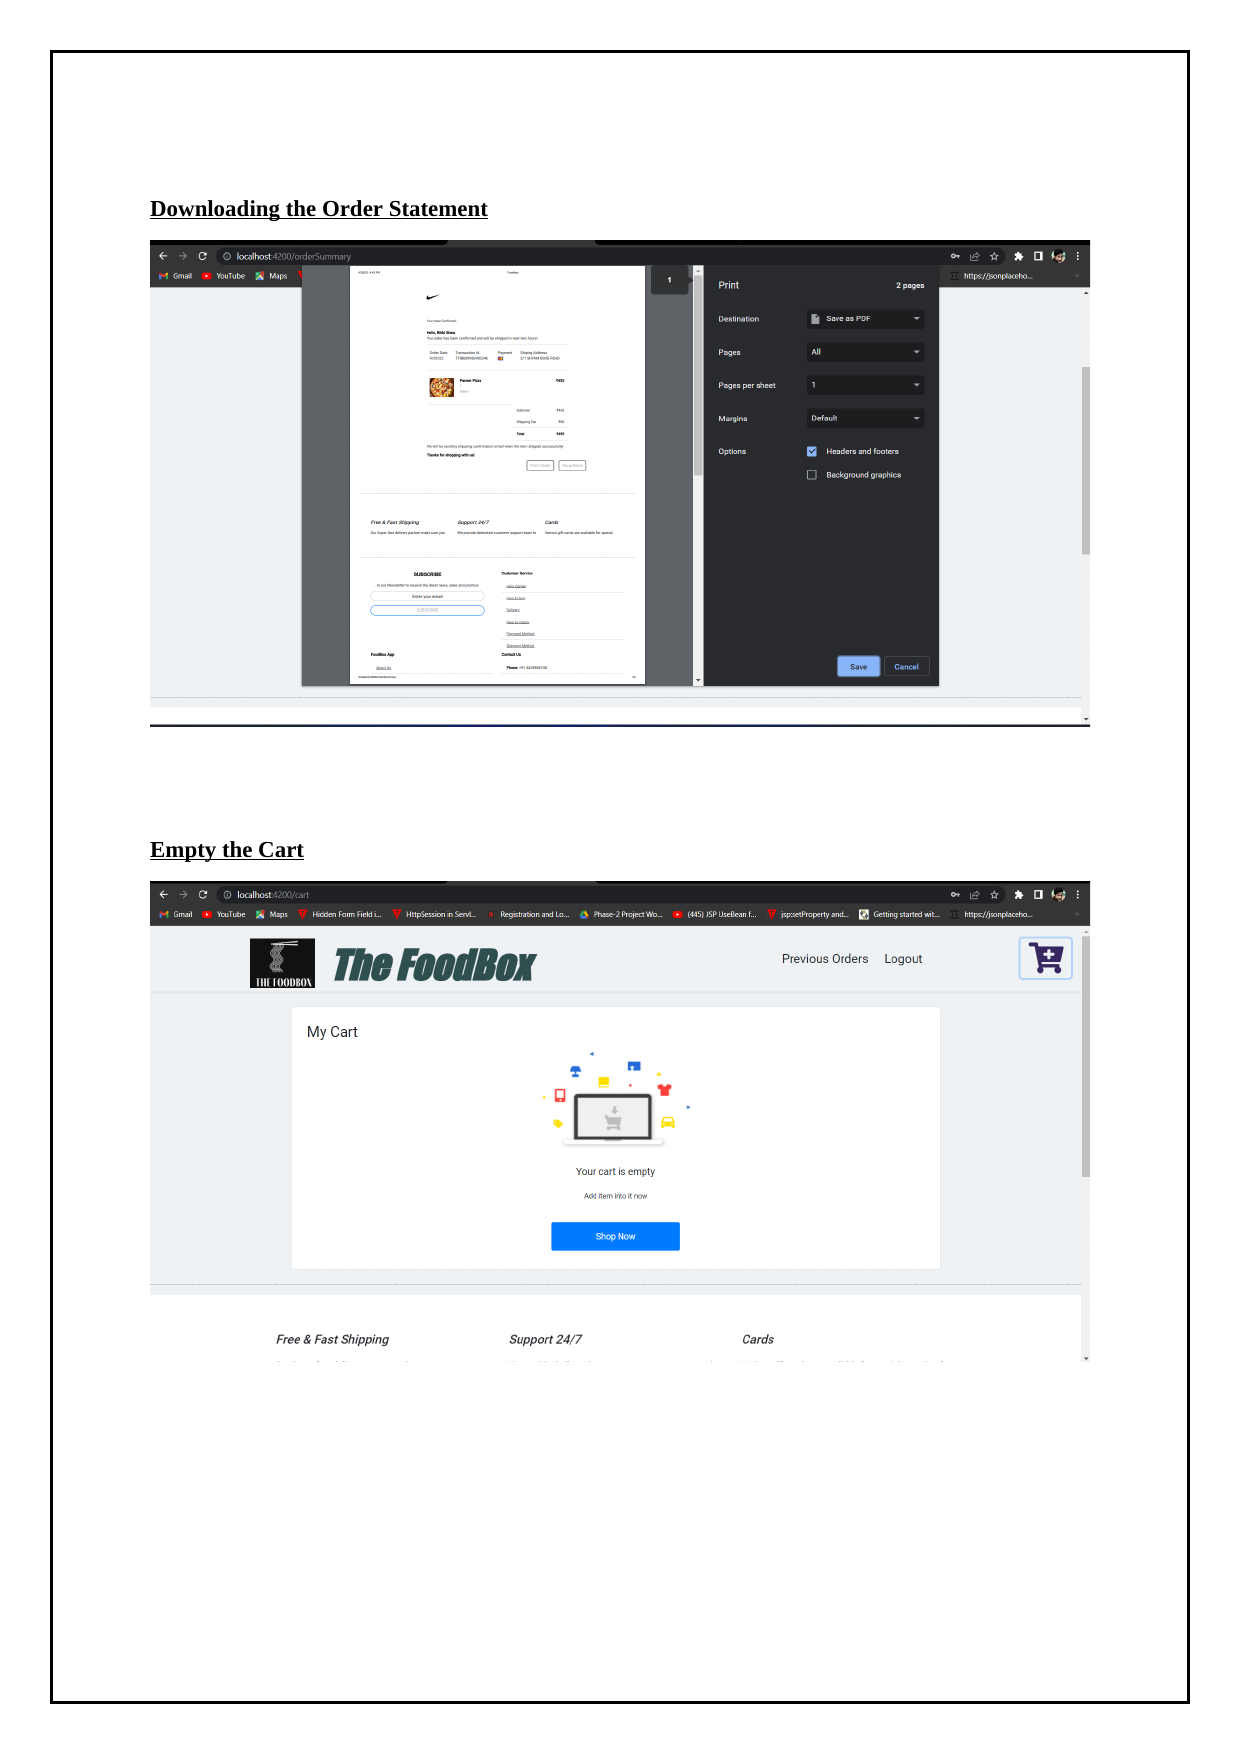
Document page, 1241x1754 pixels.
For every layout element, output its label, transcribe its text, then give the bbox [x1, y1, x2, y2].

picture [150, 240, 1091, 727]
text Downloading the Order Statement [150, 195, 1090, 221]
picture [150, 881, 1091, 1362]
text Empty the Cart [150, 836, 1090, 862]
